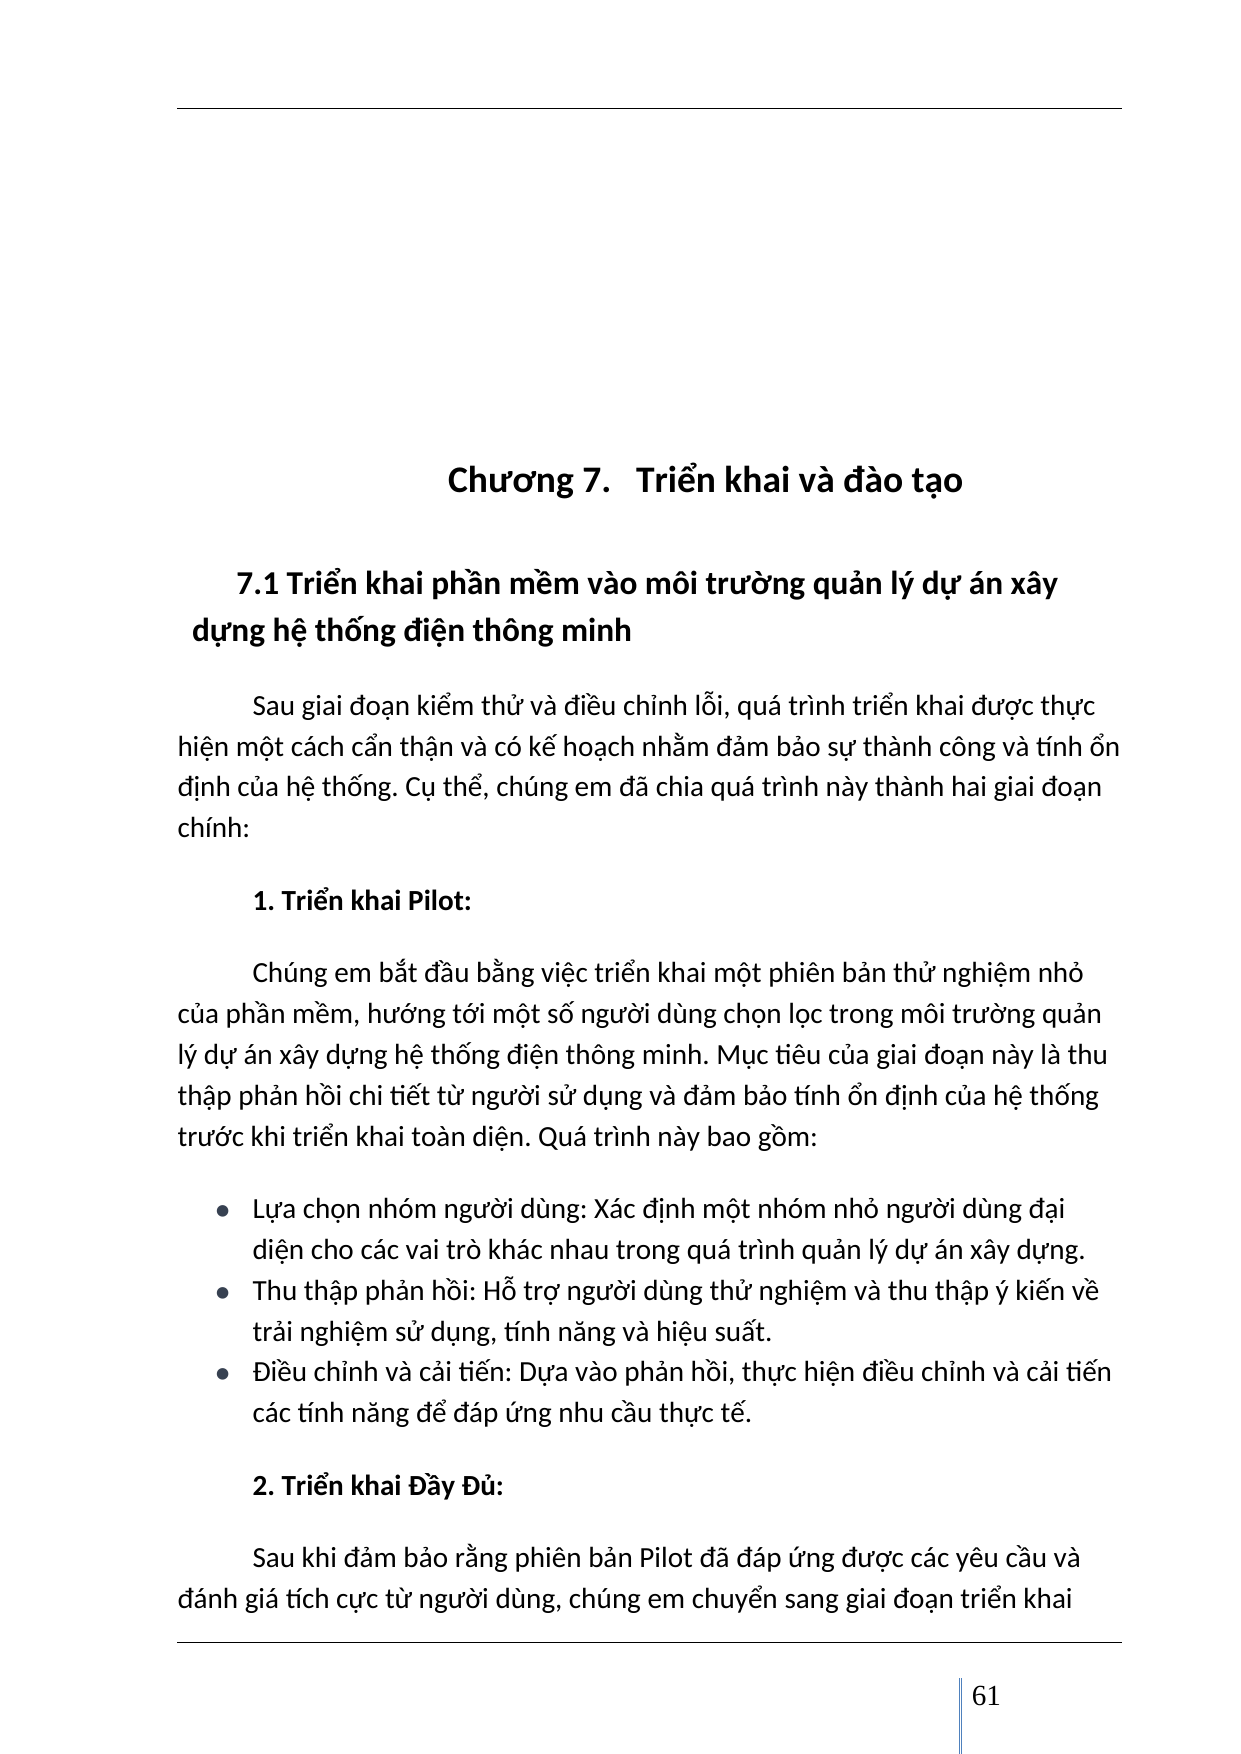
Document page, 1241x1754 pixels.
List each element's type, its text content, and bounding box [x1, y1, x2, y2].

list Thu thập phản hồi: Hỗ trợ người dùng thử nghiệm và thu thập ý kiến về trải nghiệm sử dụng, tính năng và hiệu suất. [215, 1272, 1122, 1348]
text Chúng em bắt đầu bằng việc triển khai một phiên bản thử nghiệm nhỏ của phần mềm, hướng tới một số người dùng chọn lọc trong môi trường quản lý dự án xây dựng hệ thống điện thông minh. Mục tiêu của giai đoạn này là thu thập phản hồi chi tiết từ người sử dụng và đảm bảo tính ổn định của hệ thống trước khi triển khai toàn diện. Quá trình này bao gồm: [177, 954, 1122, 1153]
text 2. Triển khai Đầy Đủ: [177, 1467, 1122, 1502]
text Sau giai đoạn kiểm thử và điều chỉnh lỗi, quá trình triển khai được thực hiện một cách cẩn thận và có kế hoạch nhằm đảm bảo sự thành công và tính ổn định của hệ thống. Cụ thể, chúng em đã chia quá trình này thành hai giai đoạn chính: [177, 687, 1122, 845]
text 1. Triển khai Pilot: [177, 882, 1122, 917]
list Điều chỉnh và cải tiến: Dựa vào phản hồi, thực hiện điều chỉnh và cải tiến các tính năng để đáp ứng nhu cầu thực tế. [215, 1353, 1122, 1430]
subtitle Triển khai và đào tạo [289, 456, 1122, 501]
list Lựa chọn nhóm người dùng: Xác định một nhóm nhỏ người dùng đại diện cho các vai trò khác nhau trong quá trình quản lý dự án xây dựng. [215, 1190, 1122, 1266]
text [177, 1539, 1122, 1615]
subtitle 7.1 Triển khai phần mềm vào môi trường quản lý dự án xây dựng hệ thống điện thông minh [192, 562, 1122, 649]
